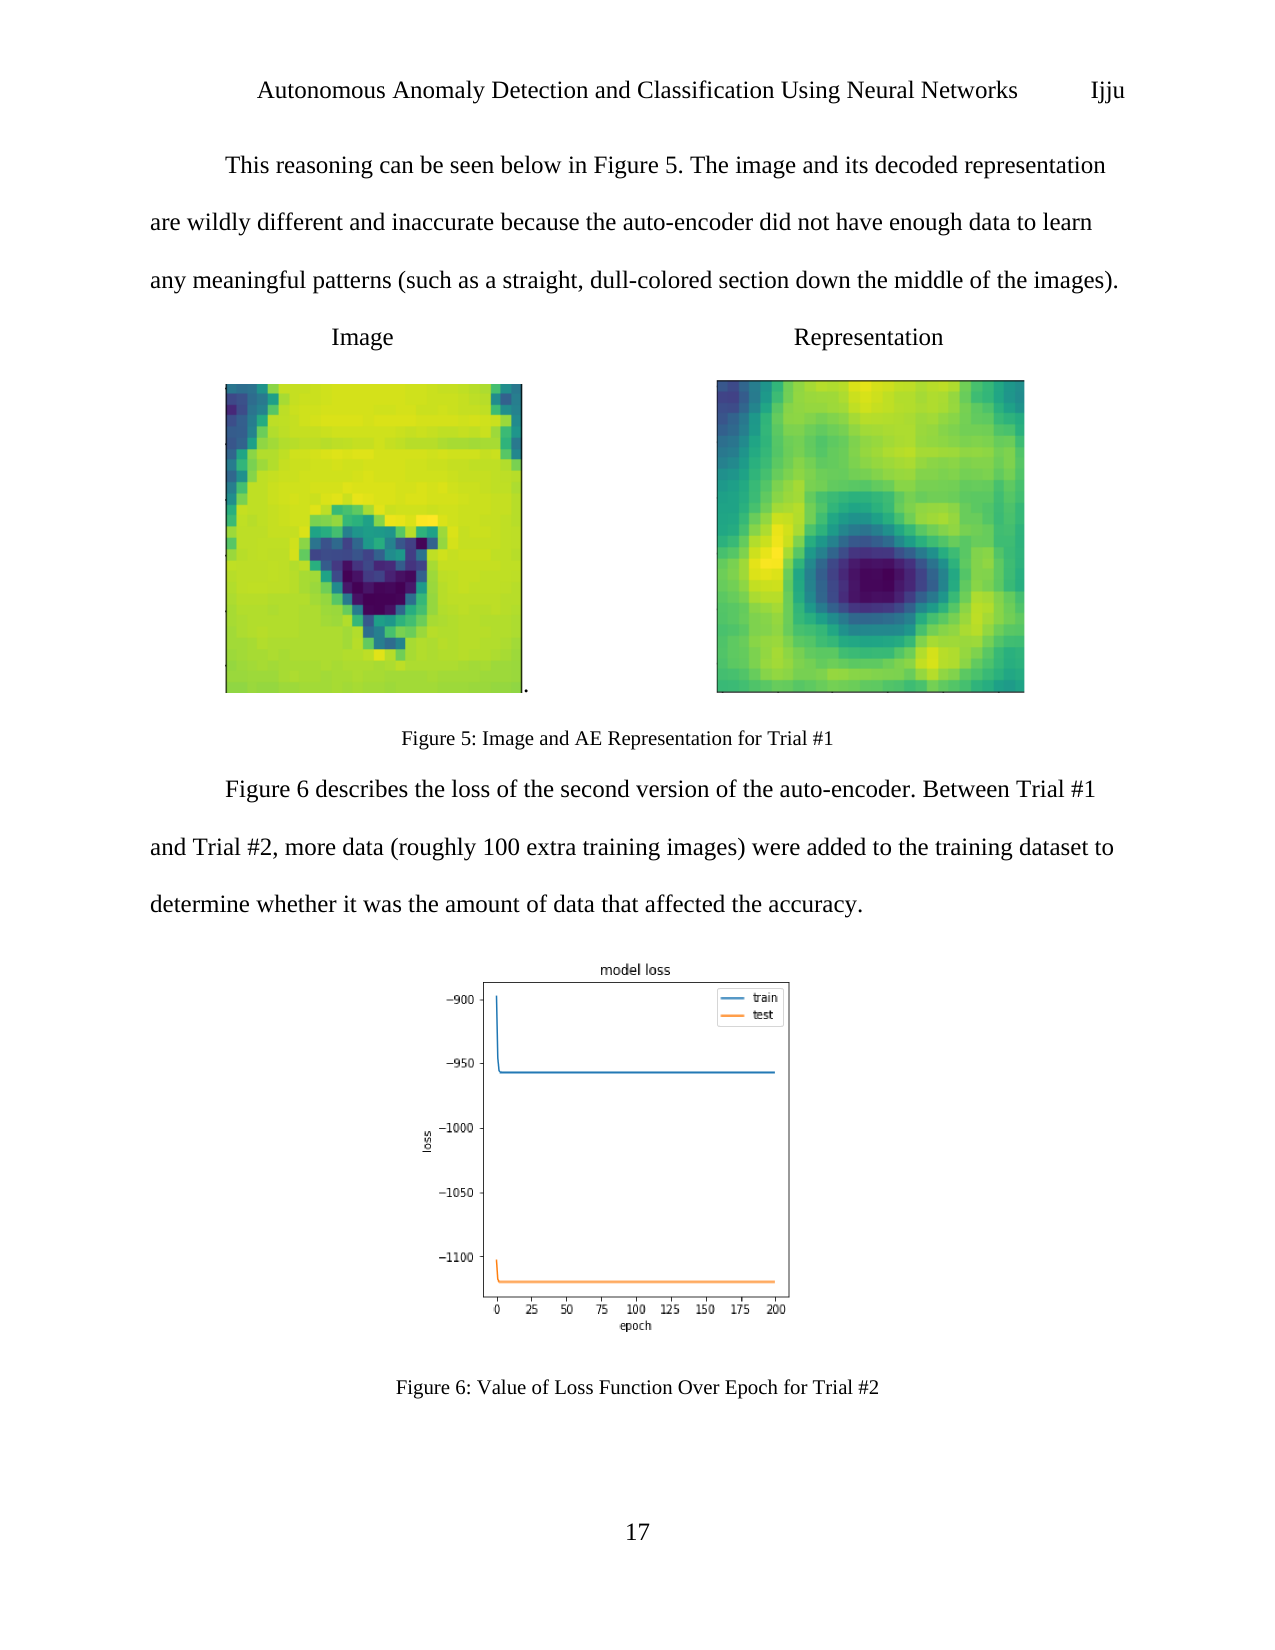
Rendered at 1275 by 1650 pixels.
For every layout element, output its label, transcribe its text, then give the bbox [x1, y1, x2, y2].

picture [418, 946, 857, 1347]
text Figure 6 describes the loss of the second version of the auto-encoder. Between Trial #1 and Trial #2, more data (roughly 100 extra training images) were added to the training dataset to determine whether it was the amount of data that affected the accuracy. [150, 774, 1125, 918]
picture [225, 384, 523, 693]
text This reasoning can be seen below in Figure 5. The image and its decoded representation are wildly different and inaccurate because the auto-encoder did not have enough data to learn any meaningful patterns (such as a straight, dull-colored section down the middle of the images). [150, 150, 1125, 294]
text Figure 6: Value of Loss Function Over Epoch for Trial #2 [150, 1375, 1125, 1399]
text Figure 5: Image and AE Representation for Trial #1 [375, 726, 1125, 750]
text Image Representation [300, 322, 1125, 351]
picture [716, 380, 1025, 693]
